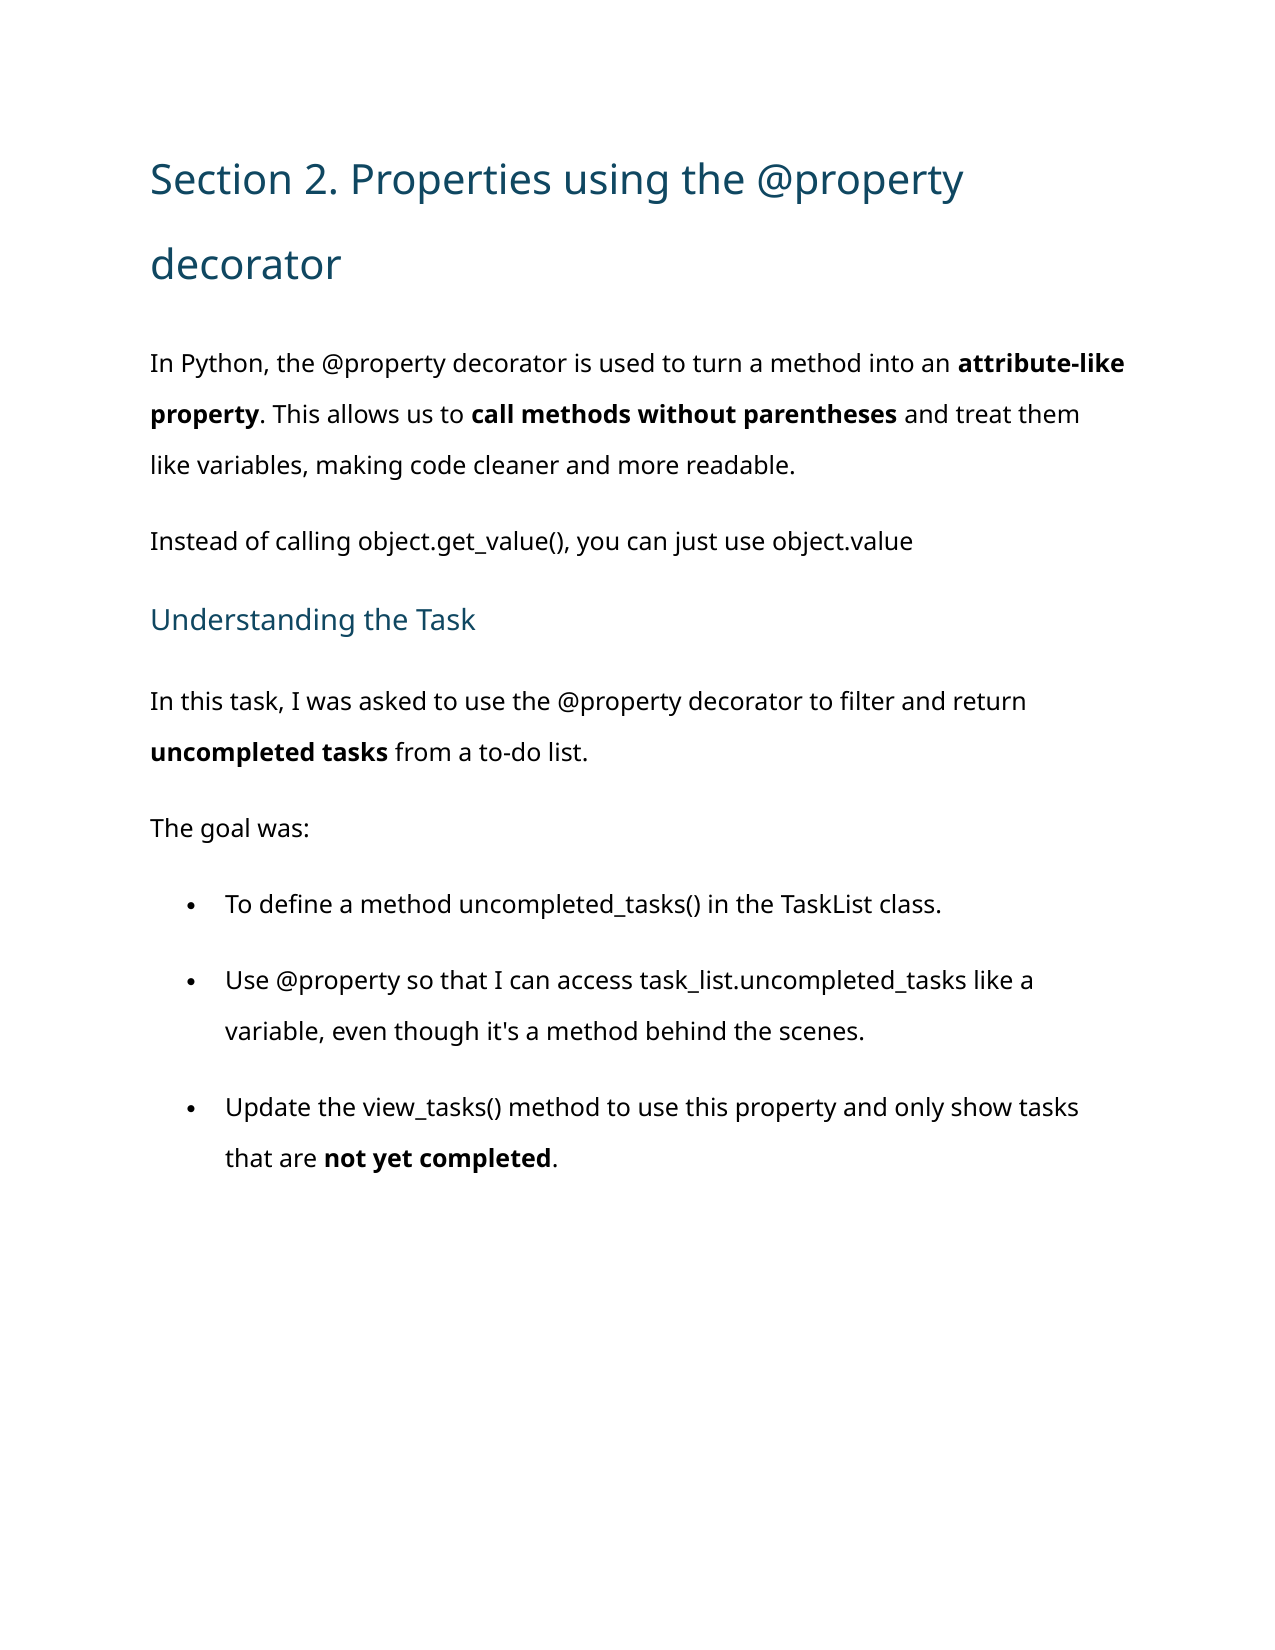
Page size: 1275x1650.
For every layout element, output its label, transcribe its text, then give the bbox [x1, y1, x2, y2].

list To define a method uncompleted_tasks() in the TaskList class. [187, 887, 1125, 921]
text In Python, the @property decorator is used to turn a method into an attribute-like property. This allows us to call methods without parentheses and treat them like variables, making code cleaner and more readable. [150, 345, 1125, 481]
list Use @property so that I can access task_list.uncompleted_tasks like a variable, even though it's a method behind the scenes. [187, 963, 1125, 1048]
text The goal was: [150, 811, 1125, 845]
text In this task, I was asked to use the @property decorator to filter and return uncompleted tasks from a to-do list. [150, 684, 1125, 769]
text Instead of calling object.get_value(), you can just use object.value [150, 523, 1125, 557]
subtitle Section 2. Properties using the @property decorator [150, 150, 1125, 292]
list Update the view_tasks() method to use this property and only show tasks that are not yet completed. [187, 1090, 1125, 1175]
subtitle Understanding the Task [150, 599, 1125, 639]
